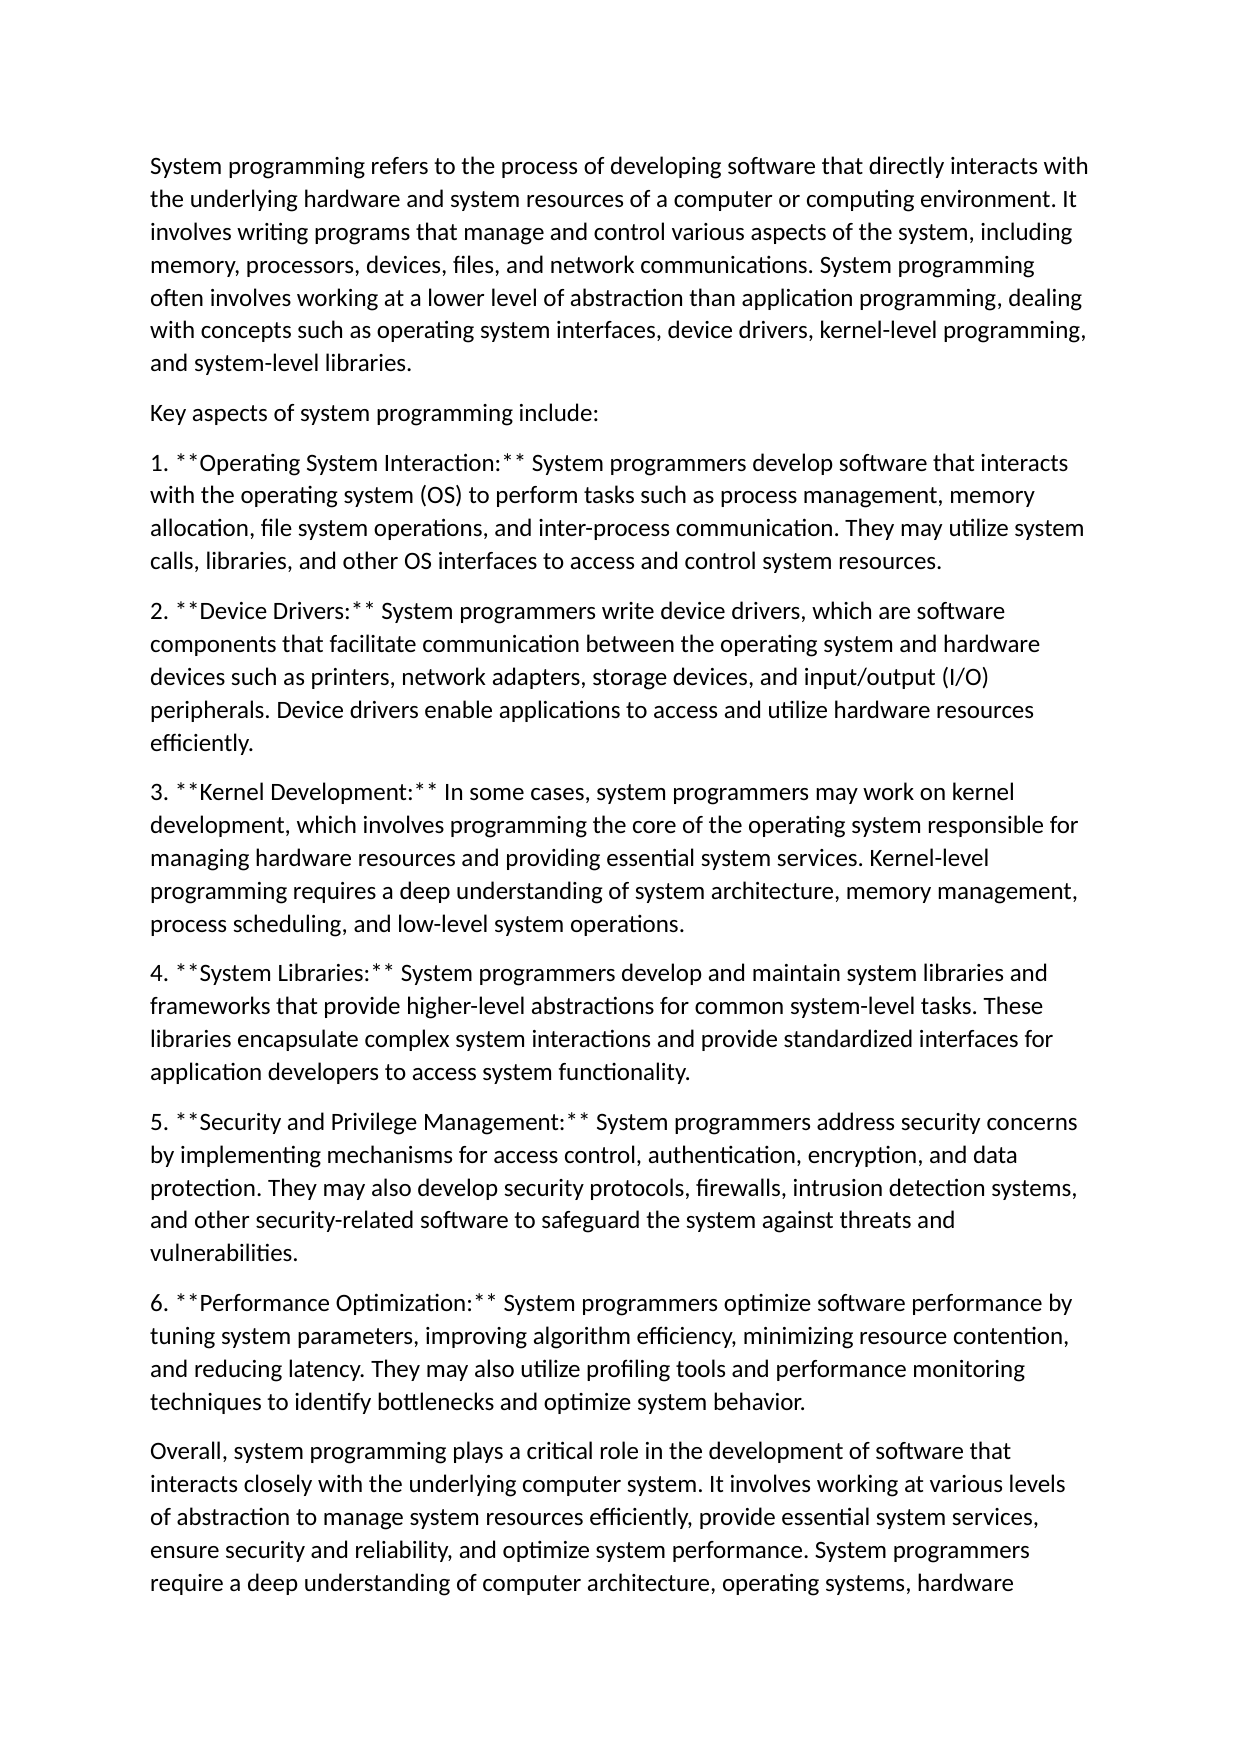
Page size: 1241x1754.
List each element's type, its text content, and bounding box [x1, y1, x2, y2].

text 5. **Security and Privilege Management:** System programmers address security concerns by implementing mechanisms for access control, authentication, encryption, and data protection. They may also develop security protocols, firewalls, intrusion detection systems, and other security-related software to safeguard the system against threats and vulnerabilities. [150, 1106, 1090, 1268]
text 1. **Operating System Interaction:** System programmers develop software that interacts with the operating system (OS) to perform tasks such as process management, memory allocation, file system operations, and inter-process communication. They may utilize system calls, libraries, and other OS interfaces to access and control system resources. [150, 447, 1090, 576]
text Key aspects of system programming include: [150, 397, 1090, 428]
text System programming refers to the process of developing software that directly interacts with the underlying hardware and system resources of a computer or computing environment. It involves writing programs that manage and control various aspects of the system, including memory, processors, devices, files, and network communications. System programming often involves working at a lower level of abstraction than application programming, dealing with concepts such as operating system interfaces, device drivers, kernel-level programming, and system-level libraries. [150, 150, 1090, 378]
text 3. **Kernel Development:** In some cases, system programmers may work on kernel development, which involves programming the core of the operating system responsible for managing hardware resources and providing essential system services. Kernel-level programming requires a deep understanding of system architecture, memory management, process scheduling, and low-level system operations. [150, 776, 1090, 938]
text 4. **System Libraries:** System programmers develop and maintain system libraries and frameworks that provide higher-level abstractions for common system-level tasks. These libraries encapsulate complex system interactions and provide standardized interfaces for application developers to access system functionality. [150, 957, 1090, 1087]
text 2. **Device Drivers:** System programmers write device drivers, which are software components that facilitate communication between the operating system and hardware devices such as printers, network adapters, storage devices, and input/output (I/O) peripherals. Device drivers enable applications to access and utilize hardware resources efficiently. [150, 595, 1090, 757]
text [150, 1435, 1090, 1598]
text 6. **Performance Optimization:** System programmers optimize software performance by tuning system parameters, improving algorithm efficiency, minimizing resource contention, and reducing latency. They may also utilize profiling tools and performance monitoring techniques to identify bottlenecks and optimize system behavior. [150, 1287, 1090, 1416]
